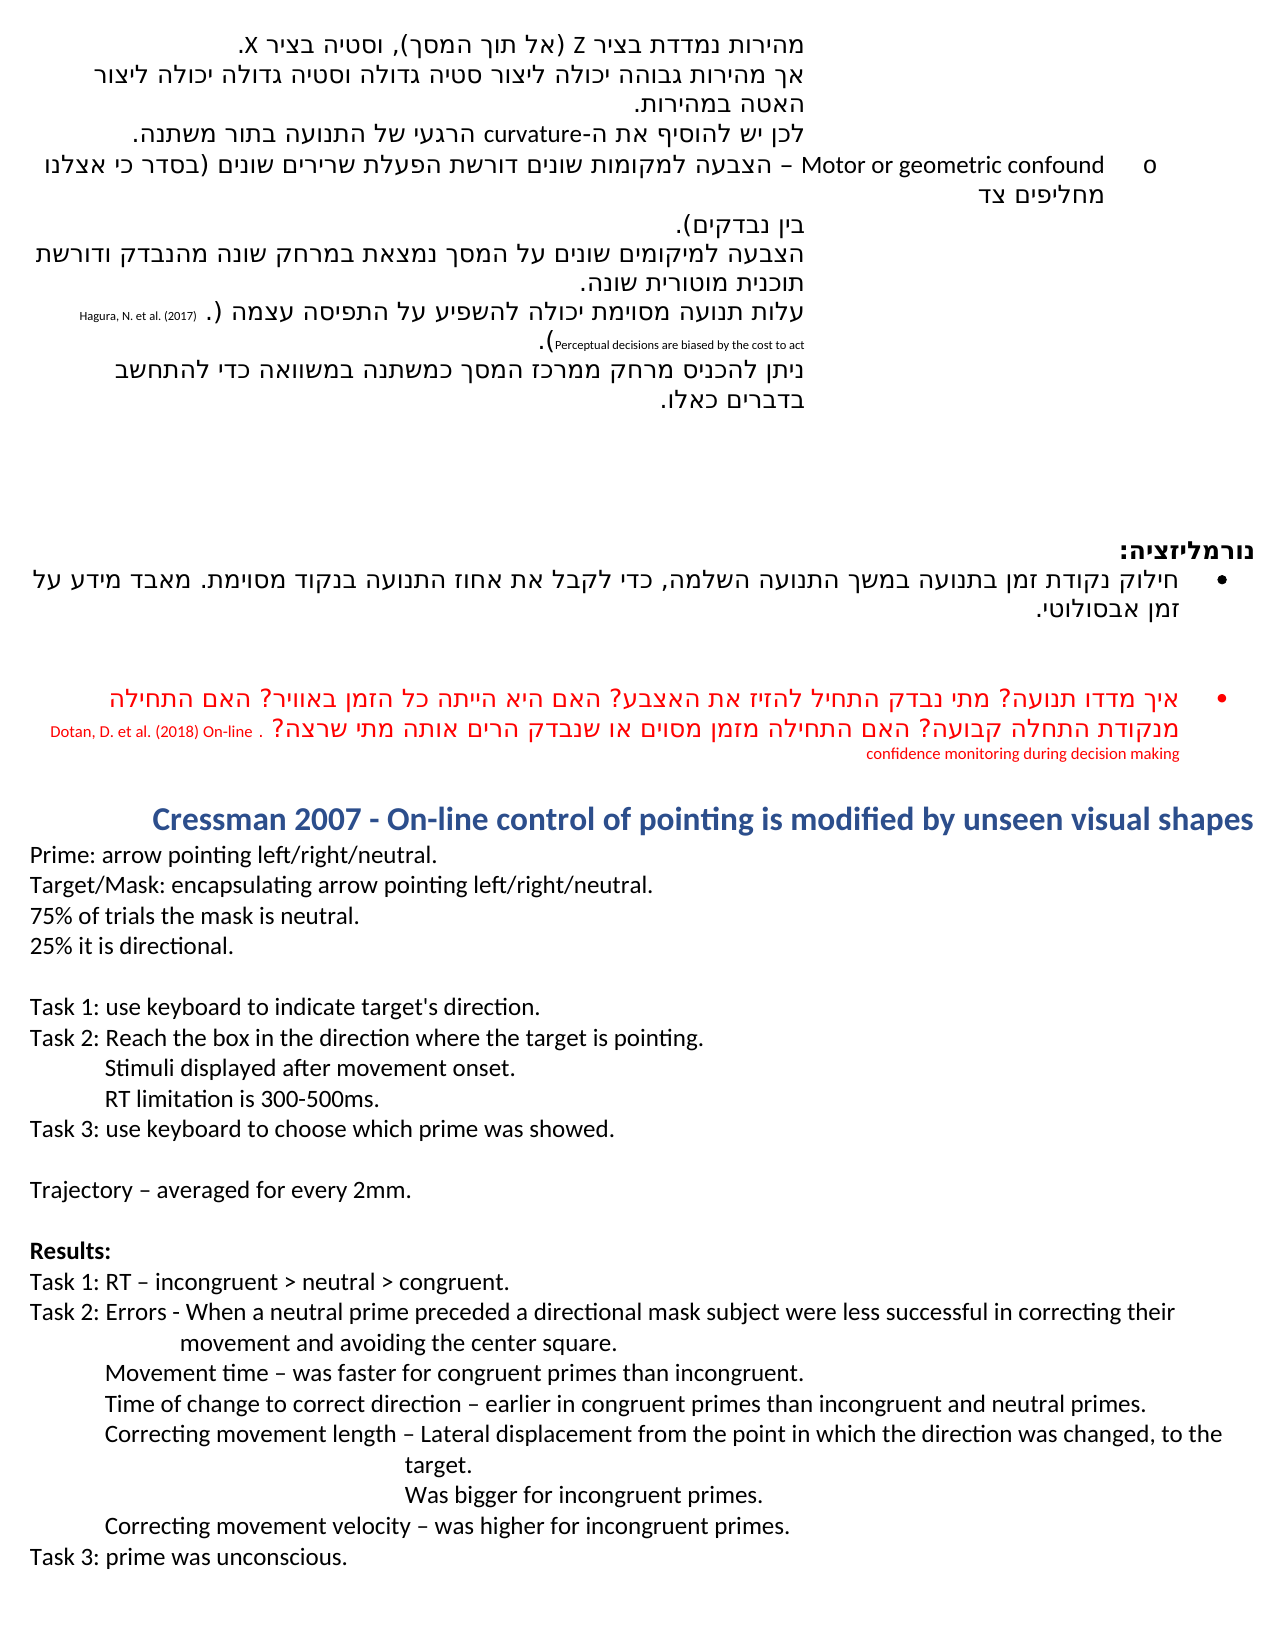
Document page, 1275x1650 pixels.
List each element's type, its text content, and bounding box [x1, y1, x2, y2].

text RT limitation is 300-500ms. [29, 1083, 1255, 1113]
text 75% of trials the mask is neutral. [29, 900, 1255, 930]
text Time of change to correct direction – earlier in congruent primes than incongruent and neutral primes. [29, 1388, 1255, 1419]
list בין נבדקים). [29, 210, 880, 239]
text Movement time – was faster for congruent primes than incongruent. [29, 1358, 1255, 1388]
text Task 1: use keyboard to indicate target's direction. [29, 991, 1255, 1022]
text Target/Mask: encapsulating arrow pointing left/right/neutral. [29, 869, 1255, 900]
text Task 2: Reach the box in the direction where the target is pointing. [29, 1022, 1255, 1052]
list איך מדדו תנועה? מתי נבדק התחיל להזיז את האצבע? האם היא הייתה כל הזמן באוויר? האם התחילה מנקודת התחלה קבועה? האם התחילה מזמן מסוים או שנבדק הרים אותה מתי שרצה? . Dotan, D. et al. (2018) On-line confidence monitoring during decision making [29, 685, 1218, 763]
text movement and avoiding the center square. [179, 1327, 1255, 1358]
list חילוק נקודת זמן בתנועה במשך התנועה השלמה, כדי לקבל את אחוז התנועה בנקוד מסוימת. מאבד מידע על זמן אבסולוטי. [29, 565, 1218, 624]
list הצבעה למיקומים שונים על המסך נמצאת במרחק שונה מהנבדק ודורשת תוכנית מוטורית שונה. [29, 239, 805, 297]
text Results: [29, 1236, 1255, 1266]
text Task 3: use keyboard to choose which prime was showed. [29, 1113, 1255, 1144]
text 25% it is directional. [29, 930, 1255, 961]
list Motor or geometric confound – הצבעה למקומות שונים דורשת הפעלת שרירים שונים (בסדר כי אצלנו מחליפים צד [29, 149, 1143, 210]
text target. [329, 1449, 1255, 1480]
text Task 3: prime was unconscious. [29, 1541, 1255, 1571]
text Task 1: RT – incongruent > neutral > congruent. [29, 1266, 1255, 1297]
text Prime: arrow pointing left/right/neutral. [29, 839, 1255, 869]
list עלות תנועה מסוימת יכולה להשפיע על התפיסה עצמה (. Hagura, N. et al. (2017) Perceptual decisions are biased by the cost to act). [29, 297, 805, 356]
list מהירות נמדדת בציר Z (אל תוך המסך), וסטיה בציר X. [29, 29, 805, 60]
text Trajectory – averaged for every 2mm. [29, 1174, 1255, 1205]
text Was bigger for incongruent primes. [29, 1480, 1255, 1510]
text Task 2: Errors - When a neutral prime preceded a directional mask subject were less successful in correcting their [29, 1297, 1255, 1327]
text Stimuli displayed after movement onset. [29, 1052, 1255, 1083]
list ניתן להכניס מרחק ממרכז המסך כמשתנה במשוואה כדי להתחשב בדברים כאלו. [29, 356, 805, 414]
text נורמליזציה: [29, 536, 1255, 565]
text Correcting movement velocity – was higher for incongruent primes. [29, 1510, 1255, 1541]
text Correcting movement length – Lateral displacement from the point in which the direction was changed, to the [29, 1419, 1255, 1449]
list לכן יש להוסיף את ה-curvature הרגעי של התנועה בתור משתנה. [29, 118, 805, 149]
list אך מהירות גבוהה יכולה ליצור סטיה גדולה וסטיה גדולה יכולה ליצור האטה במהירות. [29, 60, 805, 118]
subtitle Cressman 2007 - On-line control of pointing is modified by unseen visual shapes [29, 798, 1255, 839]
